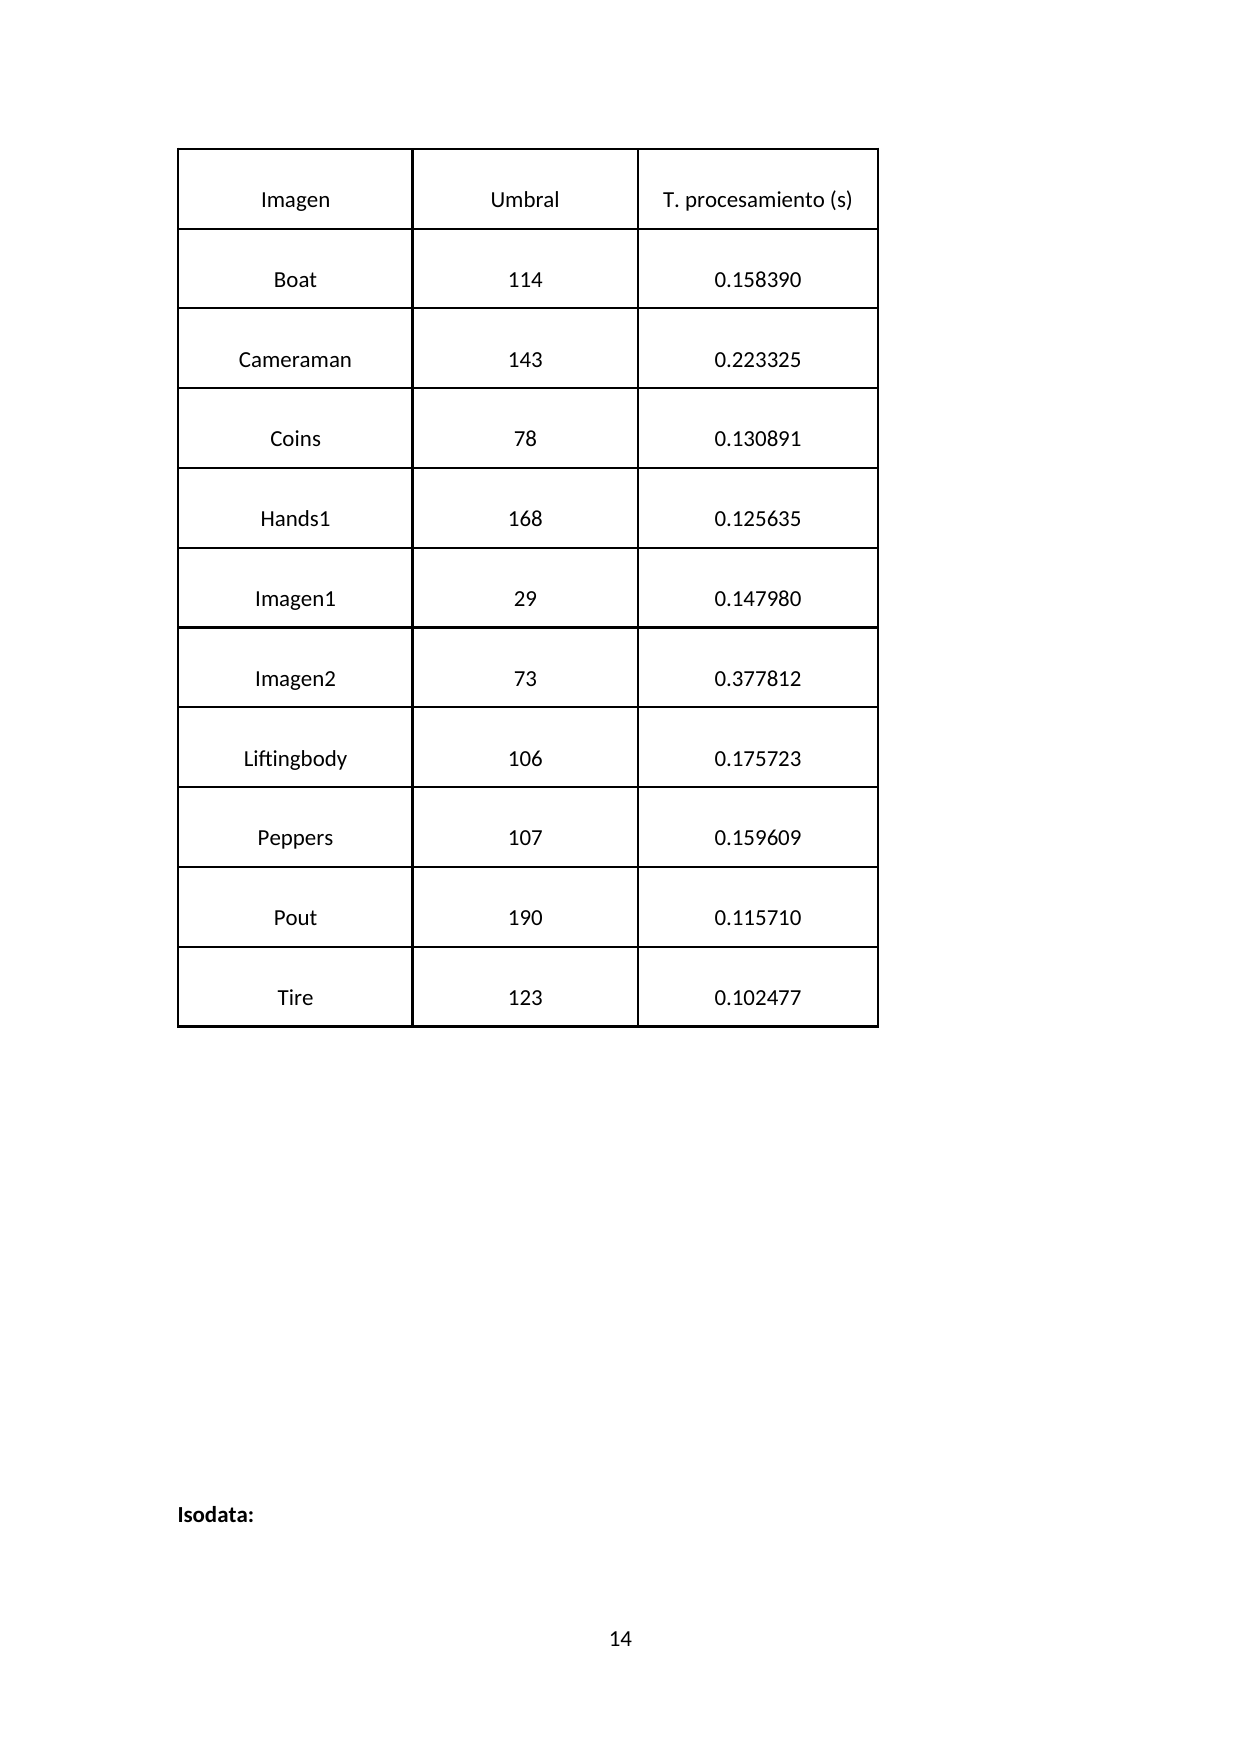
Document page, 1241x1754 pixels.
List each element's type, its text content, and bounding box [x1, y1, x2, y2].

table_cell Pout [179, 868, 411, 946]
table_cell 0.125635 [639, 469, 877, 547]
table_cell Hands1 [179, 469, 411, 547]
table_cell 73 [414, 629, 637, 706]
table_cell 107 [414, 788, 637, 866]
table_cell Imagen2 [179, 629, 411, 706]
table_cell 29 [414, 549, 637, 626]
table_cell 0.130891 [639, 389, 877, 467]
table_cell 168 [414, 469, 637, 547]
table_cell Cameraman [179, 309, 411, 387]
table_cell Tire [179, 948, 411, 1025]
table_cell Peppers [179, 788, 411, 866]
table_cell 114 [414, 230, 637, 307]
table_cell 0.102477 [639, 948, 877, 1025]
table_cell 0.175723 [639, 708, 877, 786]
table_cell 0.223325 [639, 309, 877, 387]
table_cell 106 [414, 708, 637, 786]
table_cell 0.377812 [639, 629, 877, 706]
table_header T. procesamiento (s) [639, 150, 877, 227]
table_cell 143 [414, 309, 637, 387]
table_cell 190 [414, 868, 637, 946]
table_cell 0.158390 [639, 230, 877, 307]
table_cell Boat [179, 230, 411, 307]
table_header Umbral [414, 150, 637, 227]
table_cell 0.159609 [639, 788, 877, 866]
table_cell 123 [414, 948, 637, 1025]
table_cell Liftingbody [179, 708, 411, 786]
table_cell 78 [414, 389, 637, 467]
table_cell Imagen1 [179, 549, 411, 626]
text Isodata: [177, 1501, 1063, 1529]
table_header Imagen [179, 150, 411, 227]
table_cell 0.147980 [639, 549, 877, 626]
table_cell Coins [179, 389, 411, 467]
table_cell 0.115710 [639, 868, 877, 946]
